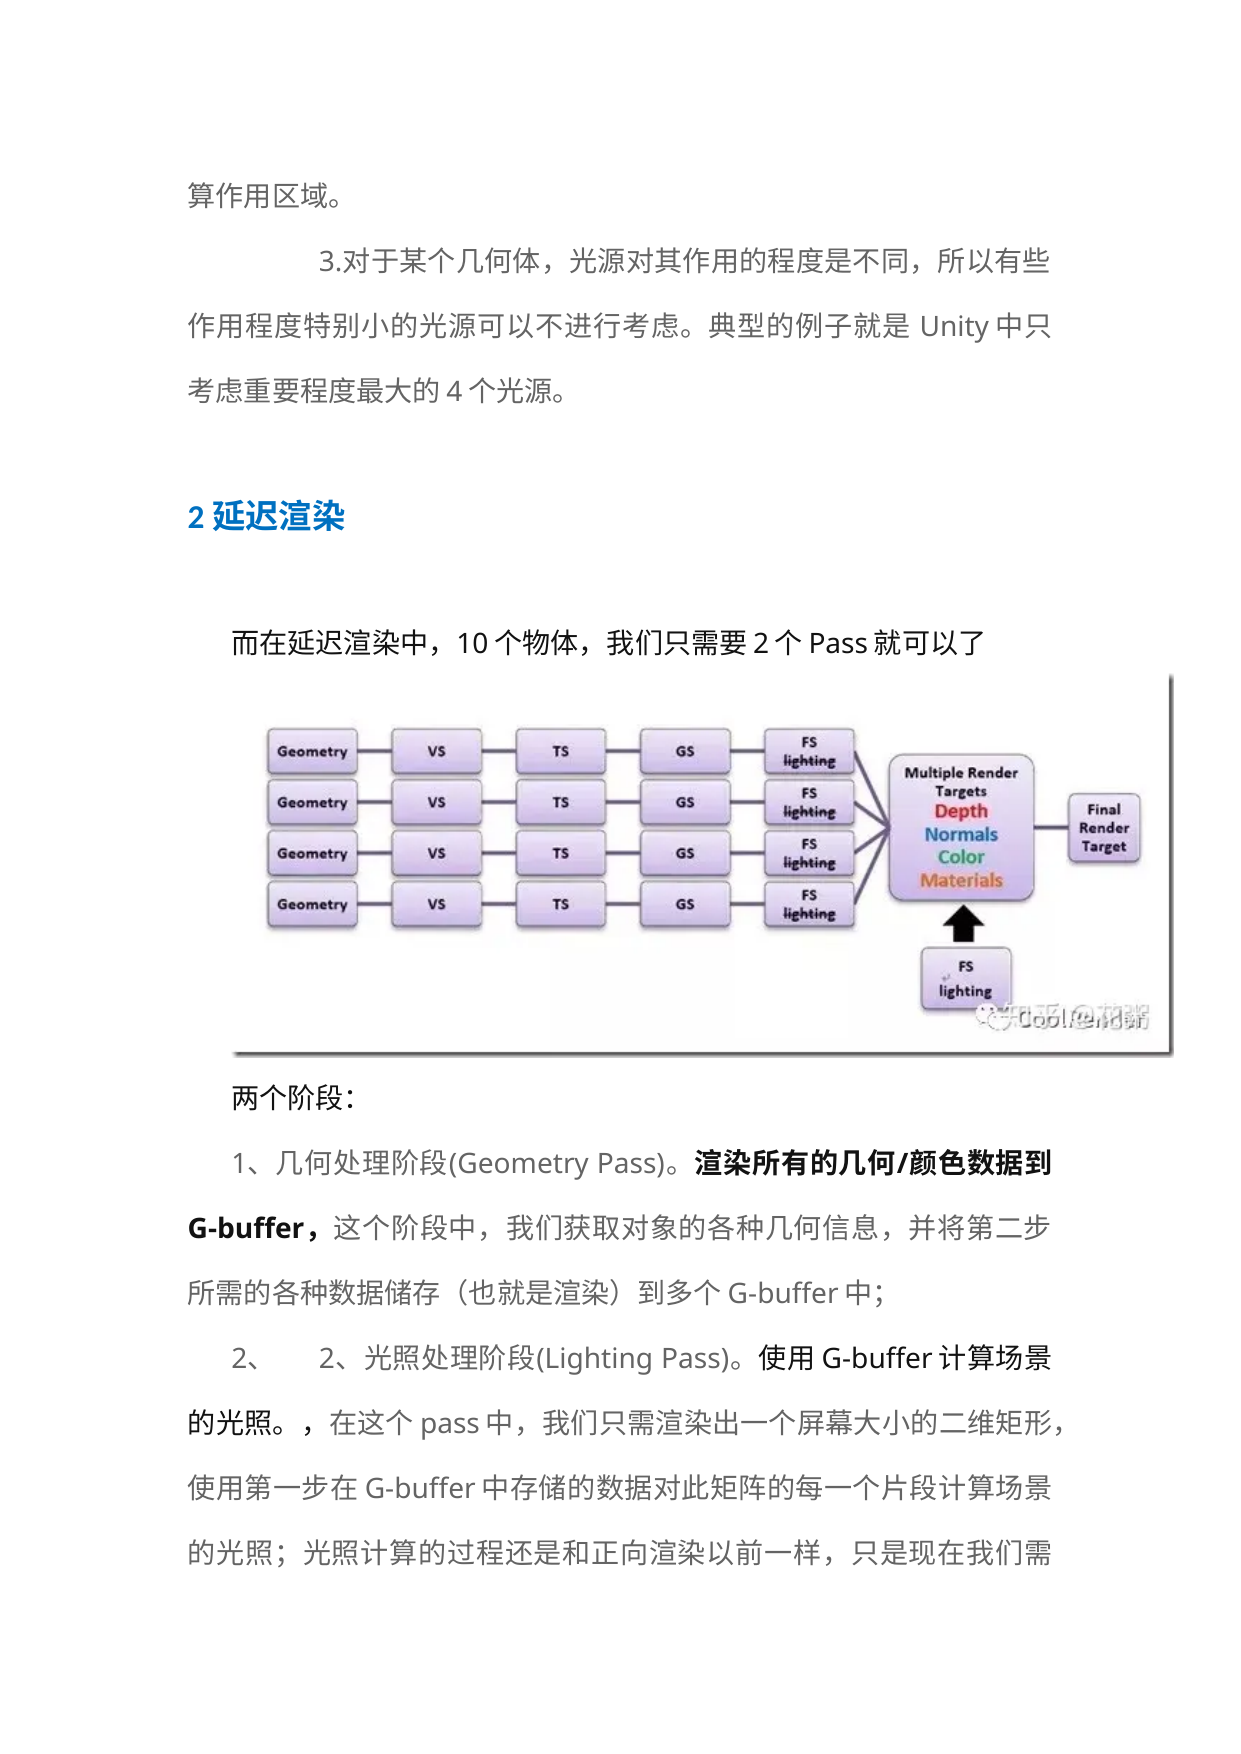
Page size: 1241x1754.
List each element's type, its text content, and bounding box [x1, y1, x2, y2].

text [187, 162, 1053, 227]
text 而在延迟渲染中，10个物体，我们只需要2个Pass就可以了 [187, 608, 1053, 673]
text 两个阶段： [187, 1063, 1053, 1128]
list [187, 1323, 1053, 1583]
subtitle 2 延迟渲染 [187, 482, 1053, 547]
picture [231, 673, 1174, 1058]
list 几何处理阶段(Geometry Pass)。渲染所有的几何/颜色数据到G-buffer，这个阶段中，我们获取对象的各种几何信息，并将第二步所需的各种数据储存（也就是渲染）到多个G-buffer中； [187, 1128, 1053, 1323]
text 3.对于某个几何体，光源对其作用的程度是不同，所以有些作用程度特别小的光源可以不进行考虑。典型的例子就是Unity中只考虑重要程度最大的4个光源。 [187, 227, 1053, 422]
